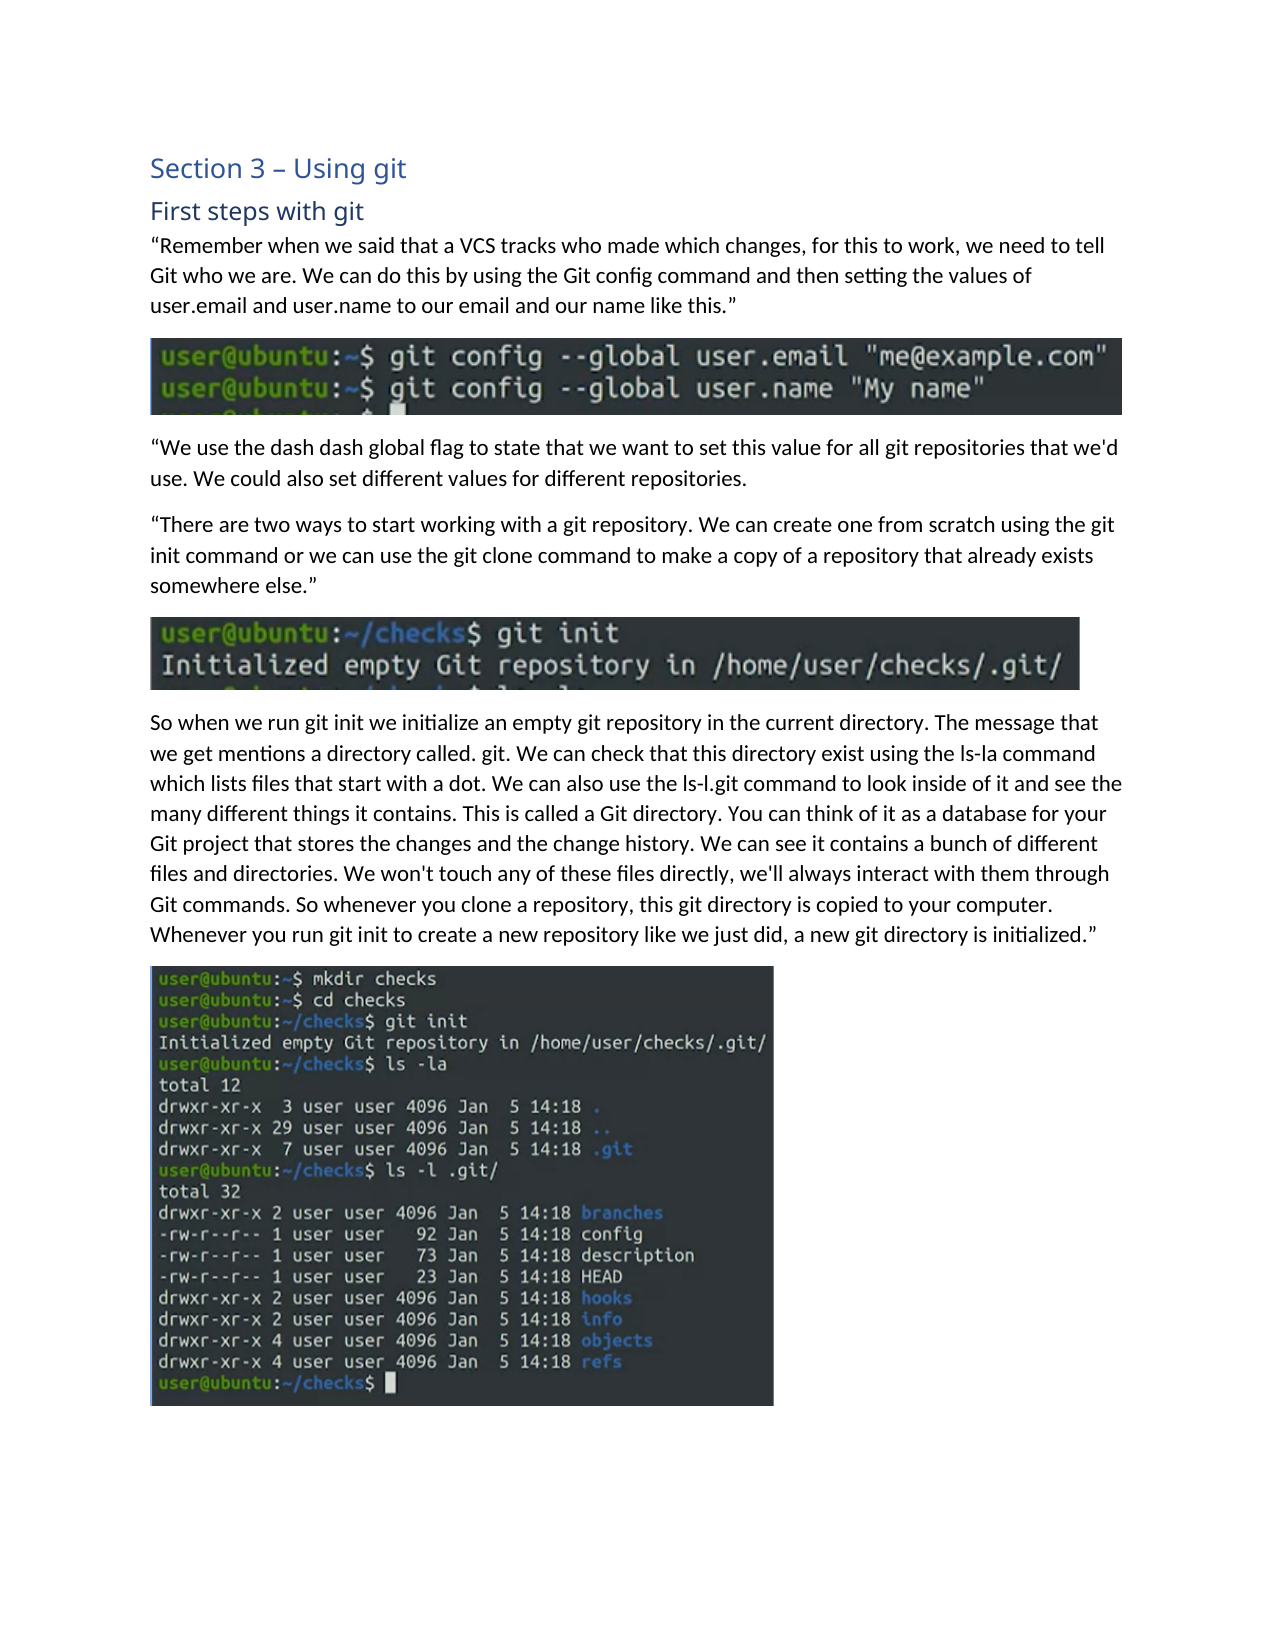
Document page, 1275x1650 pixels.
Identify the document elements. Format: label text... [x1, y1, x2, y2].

text “Remember when we said that a VCS tracks who made which changes, for this to work, we need to tell Git who we are. We can do this by using the Git config command and then setting the values of user.email and user.name to our email and our name like this.” [150, 231, 1125, 319]
picture [150, 617, 1080, 690]
picture [150, 966, 774, 1406]
text “There are two ways to start working with a git repository. We can create one from scratch using the git init command or we can use the git clone command to make a copy of a repository that already exists somewhere else.” [150, 511, 1125, 599]
subtitle First steps with git [150, 194, 1125, 228]
picture [150, 338, 1122, 415]
text “We use the dash dash global flag to state that we want to set this value for all git repositories that we'd use. We could also set different values for different repositories. [150, 433, 1125, 492]
subtitle Section 3 – Using git [150, 150, 1125, 187]
text So when we run git init we initialize an empty git repository in the current directory. The message that we get mentions a directory called. git. We can check that this directory exist using the ls-la command which lists files that start with a dot. We can also use the ls-l.git command to look inside of it and see the many different things it contains. This is called a Git directory. You can think of it as a database for your Git project that stores the changes and the change history. We can see it contains a bunch of different files and directories. We won't touch any of these files directly, we'll always interact with them through Git commands. So whenever you clone a repository, this git directory is copied to your computer. Whenever you run git init to create a new repository like we just did, a new git directory is initialized.” [150, 708, 1125, 948]
